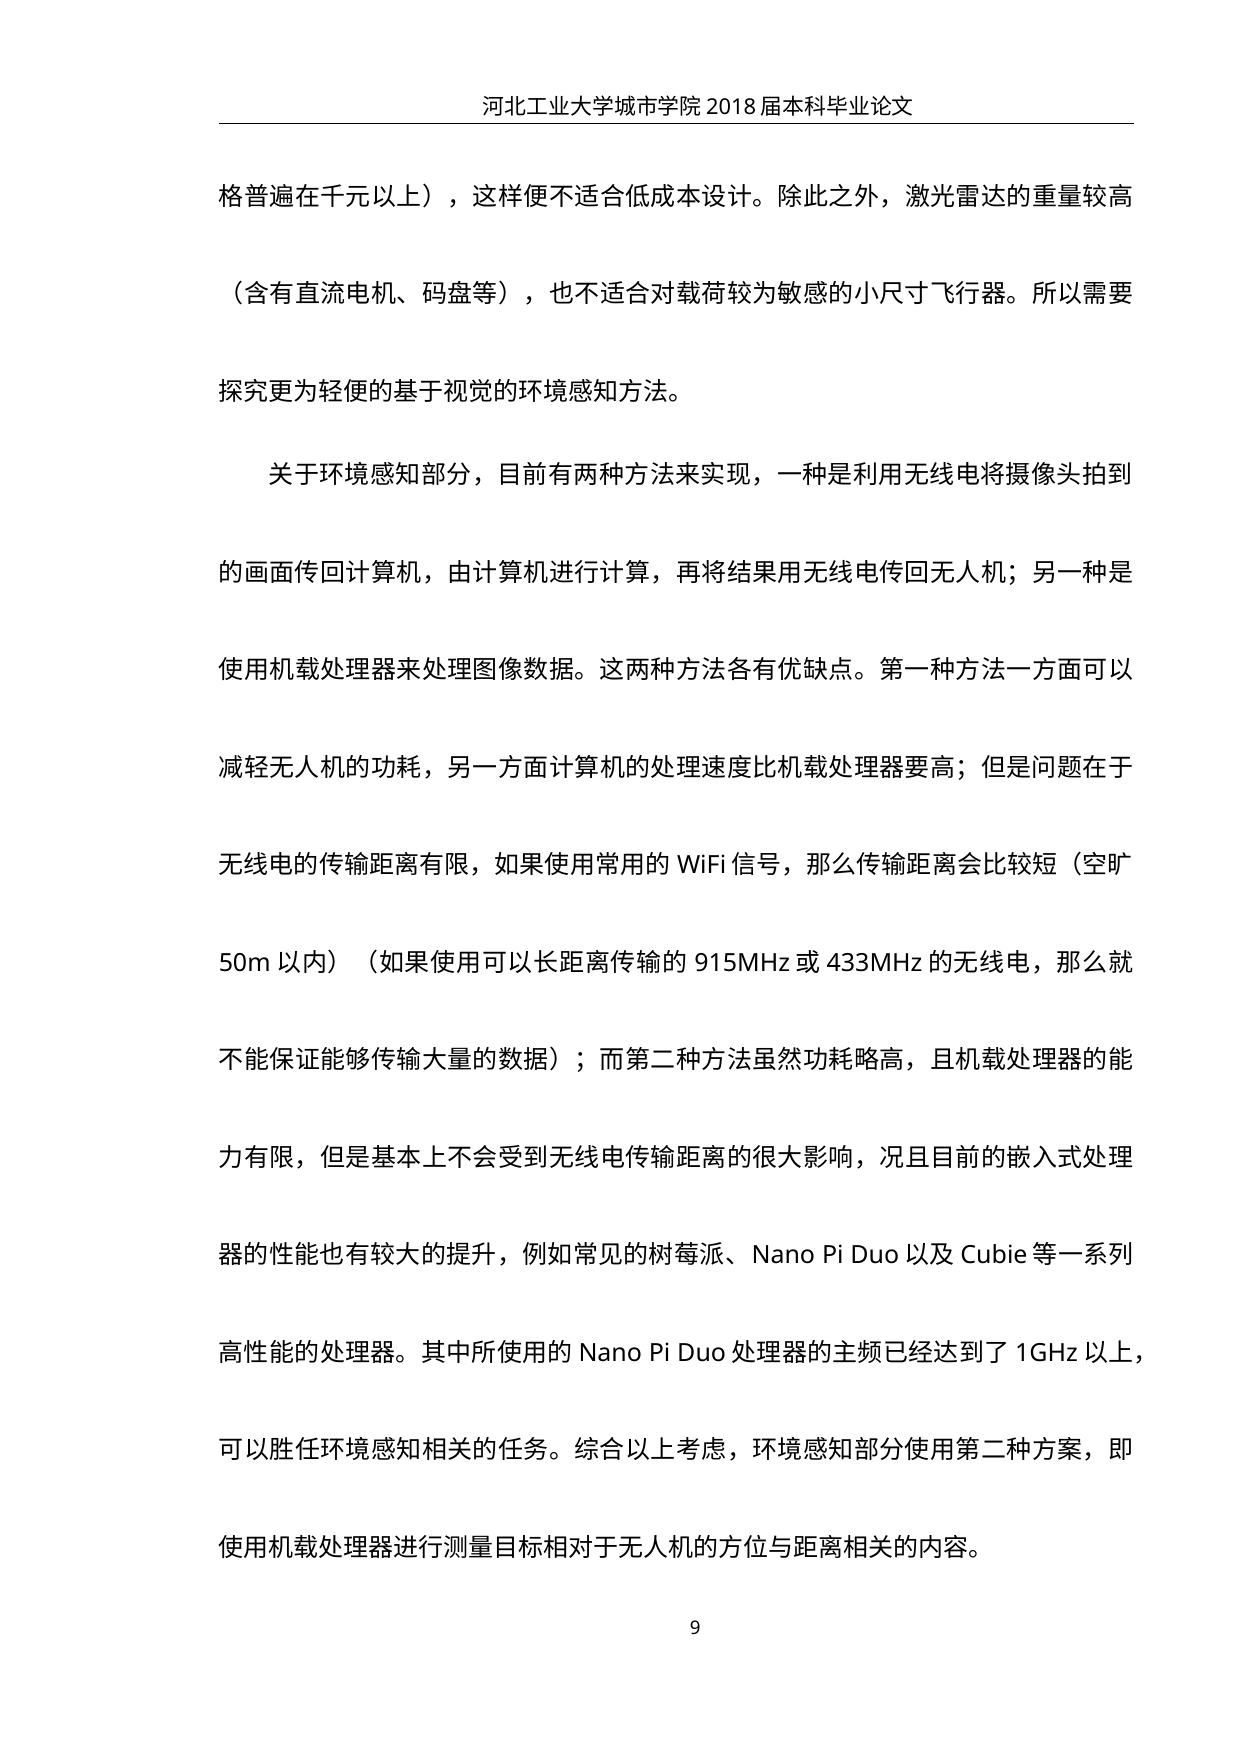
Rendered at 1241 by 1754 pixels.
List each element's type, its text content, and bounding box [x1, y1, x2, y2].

text 关于环境感知部分，目前有两种方法来实现，一种是利用无线电将摄像头拍到的画面传回计算机，由计算机进行计算，再将结果用无线电传回无人机；另一种是使用机载处理器来处理图像数据。这两种方法各有优缺点。第一种方法一方面可以减轻无人机的功耗，另一方面计算机的处理速度比机载处理器要高；但是问题在于无线电的传输距离有限，如果使用常用的WiFi信号，那么传输距离会比较短（空旷50m以内）（如果使用可以长距离传输的915MHz或433MHz的无线电，那么就不能保证能够传输大量的数据）；而第二种方法虽然功耗略高，且机载处理器的能力有限，但是基本上不会受到无线电传输距离的很大影响，况且目前的嵌入式处理器的性能也有较大的提升，例如常见的树莓派、Nano Pi Duo以及Cubie等一系列高性能的处理器。其中所使用的Nano Pi Duo处理器的主频已经达到了1GHz以上，可以胜任环境感知相关的任务。综合以上考虑，环境感知部分使用第二种方案，即使用机载处理器进行测量目标相对于无人机的方位与距离相关的内容。 [218, 440, 1134, 1578]
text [218, 162, 1134, 422]
